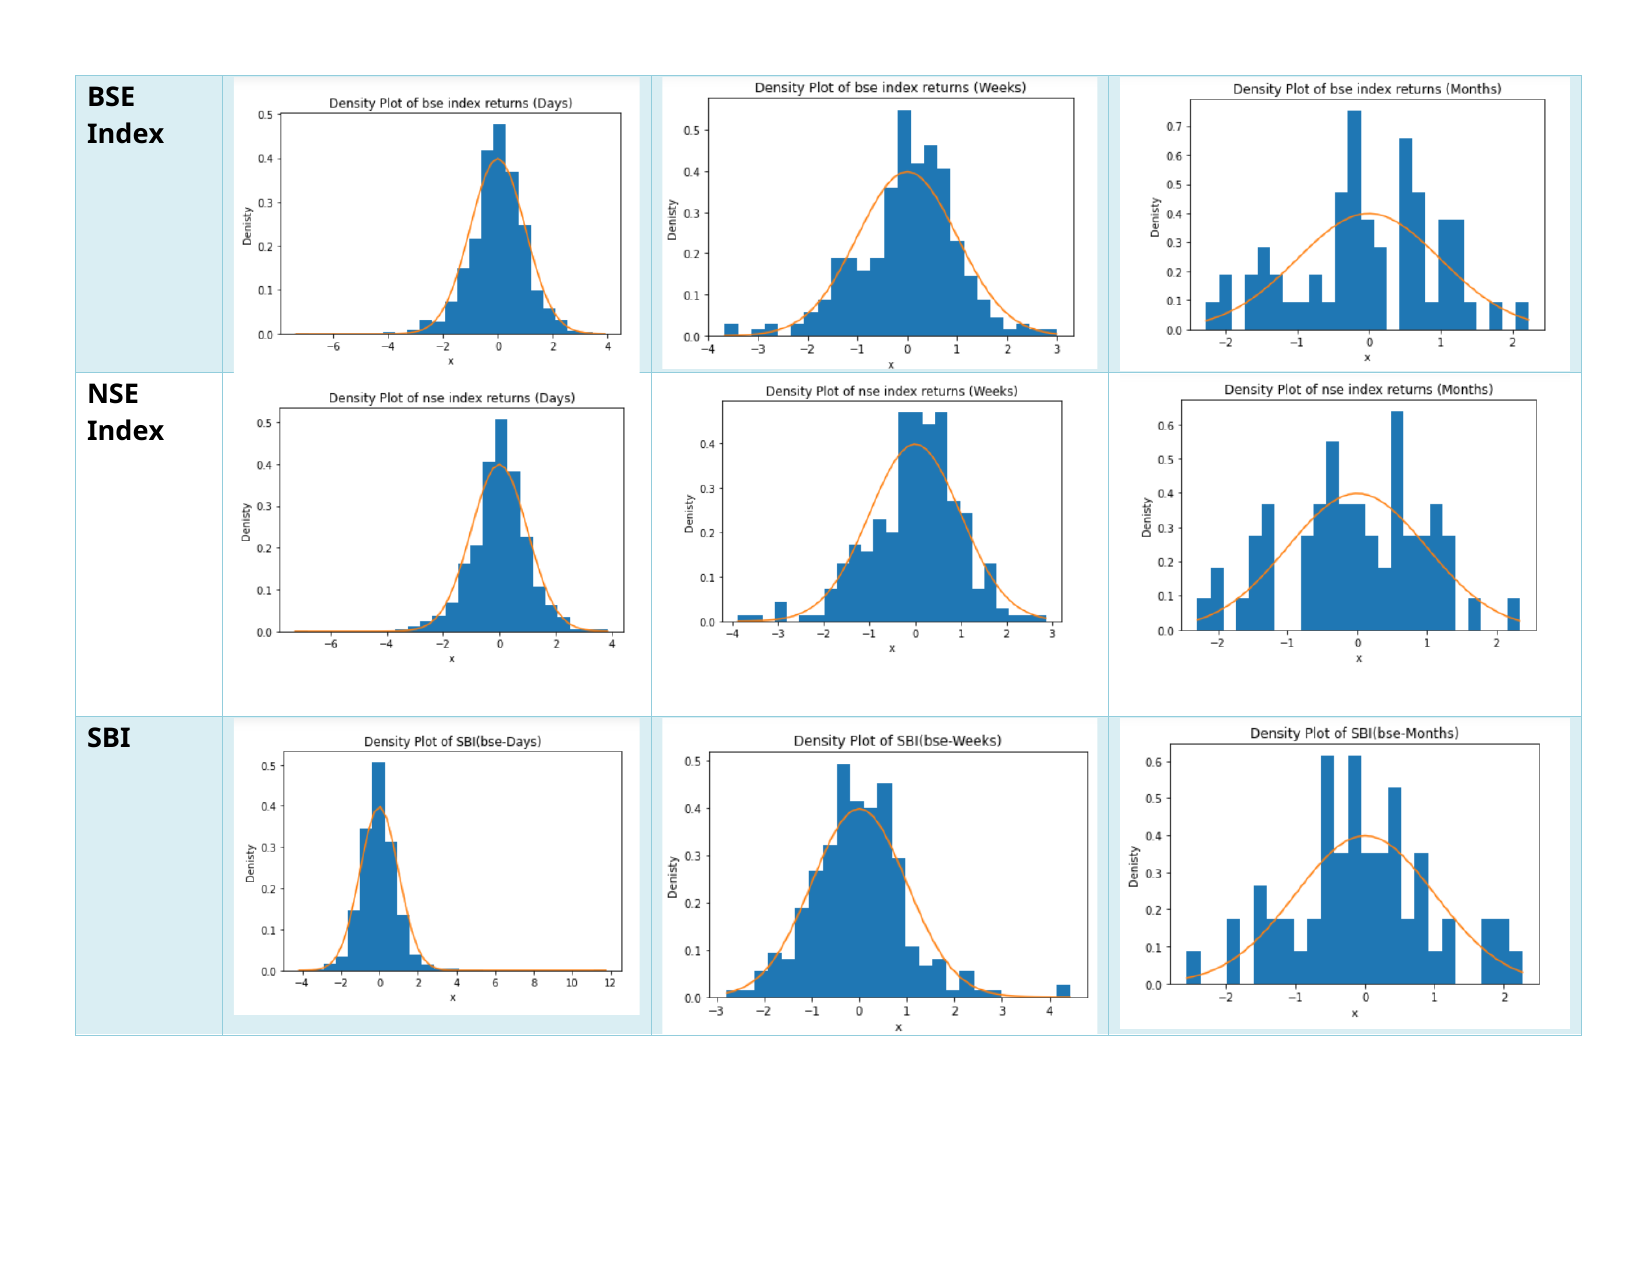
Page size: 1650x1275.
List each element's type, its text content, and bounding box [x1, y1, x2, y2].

picture [233, 718, 640, 1015]
table_cell [1109, 76, 1581, 372]
table_cell NSE Index [76, 373, 222, 716]
picture [233, 374, 640, 675]
picture [662, 77, 1098, 369]
table_cell [223, 717, 651, 1034]
table_cell [1109, 717, 1581, 1034]
picture [233, 77, 640, 373]
picture [1120, 374, 1570, 669]
picture [662, 374, 1098, 661]
table_cell [223, 373, 651, 716]
table_cell [652, 717, 1108, 1034]
table_cell SBI [76, 717, 222, 1034]
table_cell [1109, 373, 1581, 716]
picture [662, 718, 1098, 1035]
table_cell [652, 76, 1108, 372]
table_cell BSE Index [76, 76, 222, 372]
picture [1120, 77, 1570, 371]
table_cell [223, 76, 651, 372]
table_cell [652, 373, 1108, 716]
picture [1120, 718, 1570, 1029]
